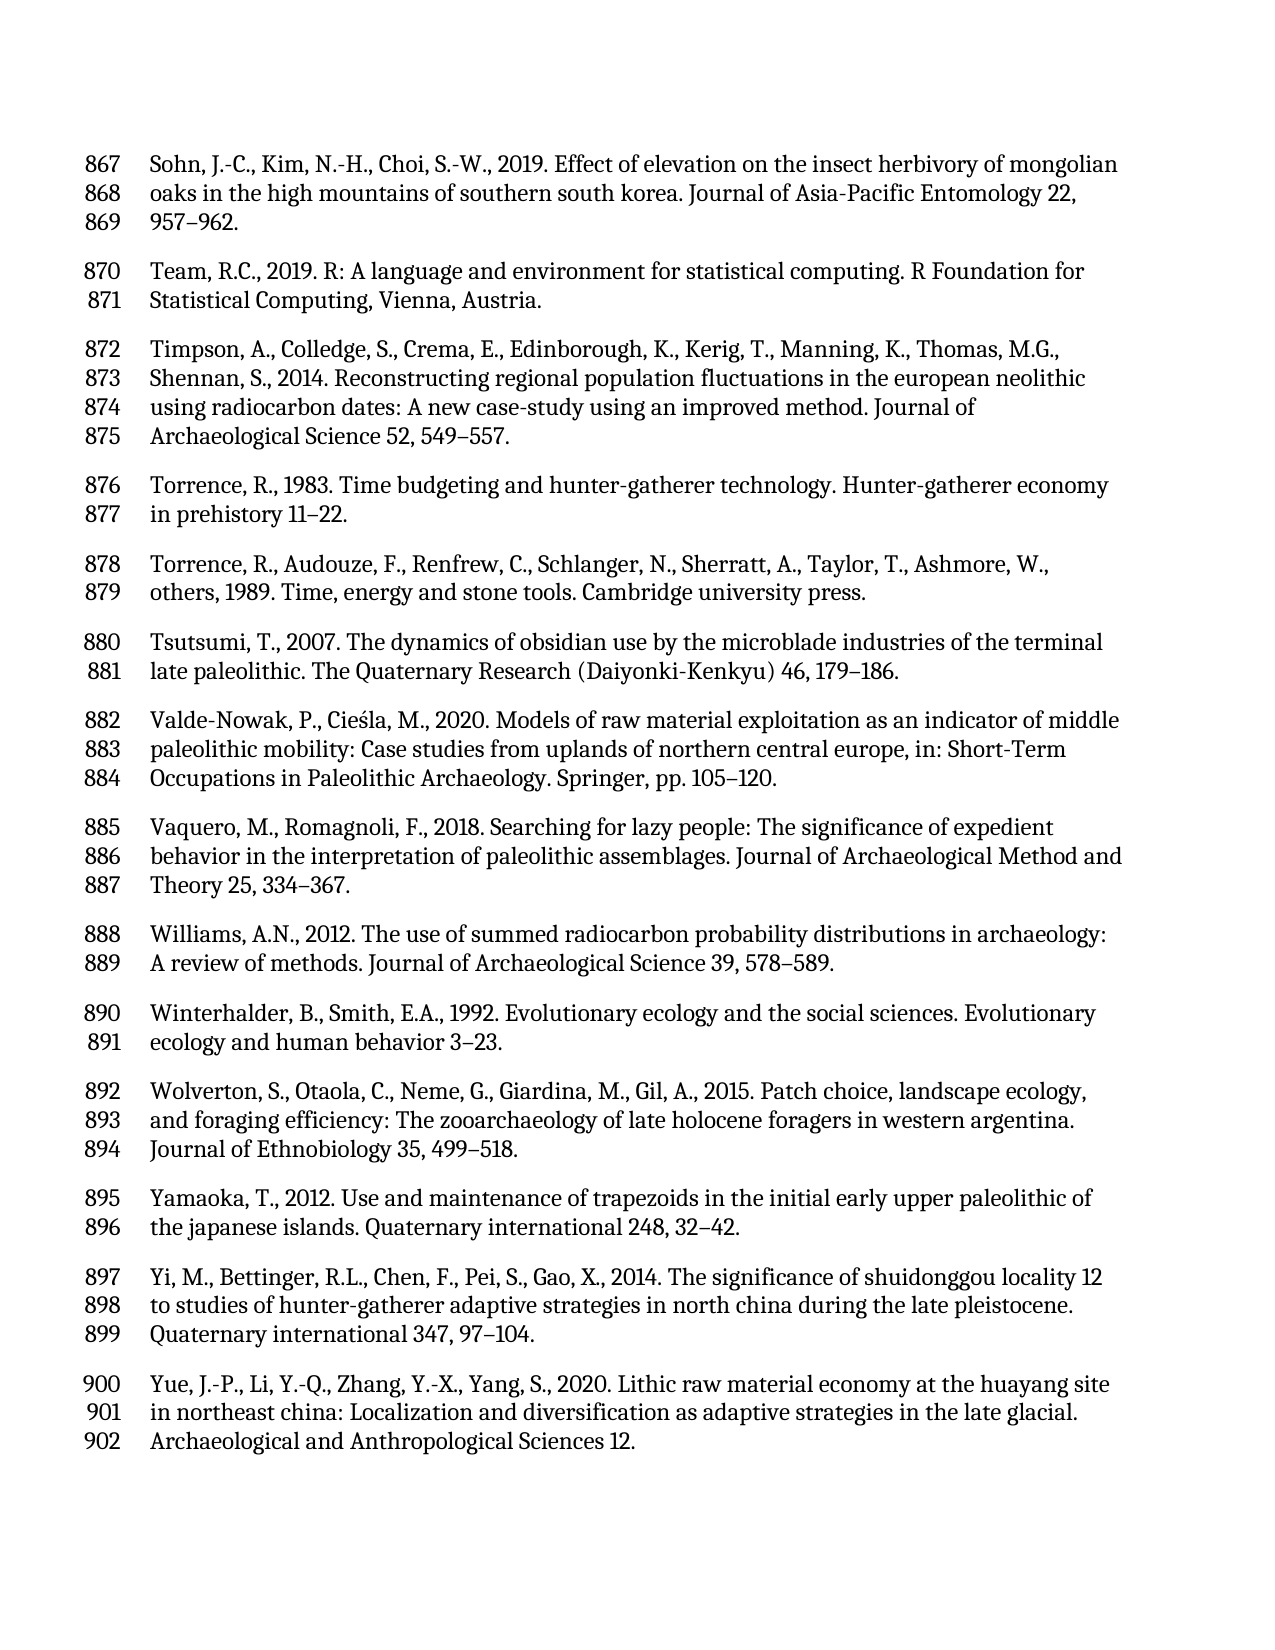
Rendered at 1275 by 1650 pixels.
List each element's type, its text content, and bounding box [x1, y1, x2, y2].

text Tsutsumi, T., 2007. The dynamics of obsidian use by the microblade industries of the terminal late paleolithic. The Quaternary Research (Daiyonki-Kenkyu) 46, 179–186. [150, 628, 1125, 685]
text Yamaoka, T., 2012. Use and maintenance of trapezoids in the initial early upper paleolithic of the japanese islands. Quaternary international 248, 32–42. [150, 1184, 1125, 1242]
text Yi, M., Bettinger, R.L., Chen, F., Pei, S., Gao, X., 2014. The significance of shuidonggou locality 12 to studies of hunter-gatherer adaptive strategies in north china during the late pleistocene. Quaternary international 347, 97–104. [150, 1262, 1125, 1349]
text Timpson, A., Colledge, S., Crema, E., Edinborough, K., Kerig, T., Manning, K., Thomas, M.G., Shennan, S., 2014. Reconstructing regional population fluctuations in the european neolithic using radiocarbon dates: A new case-study using an improved method. Journal of Archaeological Science 52, 549–557. [150, 335, 1125, 450]
text Torrence, R., 1983. Time budgeting and hunter-gatherer technology. Hunter-gatherer economy in prehistory 11–22. [150, 471, 1125, 529]
text Vaquero, M., Romagnoli, F., 2018. Searching for lazy people: The significance of expedient behavior in the interpretation of paleolithic assemblages. Journal of Archaeological Method and Theory 25, 334–367. [150, 813, 1125, 899]
text Sohn, J.-C., Kim, N.-H., Choi, S.-W., 2019. Effect of elevation on the insect herbivory of mongolian oaks in the high mountains of southern south korea. Journal of Asia-Pacific Entomology 22, 957–962. [150, 150, 1125, 236]
text Valde-Nowak, P., Cieśla, M., 2020. Models of raw material exploitation as an indicator of middle paleolithic mobility: Case studies from uplands of northern central europe, in: Short-Term Occupations in Paleolithic Archaeology. Springer, pp. 105–120. [150, 706, 1125, 792]
text Team, R.C., 2019. R: A language and environment for statistical computing. R Foundation for Statistical Computing, Vienna, Austria. [150, 257, 1125, 314]
text Winterhalder, B., Smith, E.A., 1992. Evolutionary ecology and the social sciences. Evolutionary ecology and human behavior 3–23. [150, 999, 1125, 1056]
text Yue, J.-P., Li, Y.-Q., Zhang, Y.-X., Yang, S., 2020. Lithic raw material economy at the huayang site in northeast china: Localization and diversification as adaptive strategies in the late glacial. Archaeological and Anthropological Sciences 12. [150, 1369, 1125, 1456]
text Torrence, R., Audouze, F., Renfrew, C., Schlanger, N., Sherratt, A., Taylor, T., Ashmore, W., others, 1989. Time, energy and stone tools. Cambridge university press. [150, 549, 1125, 607]
text Williams, A.N., 2012. The use of summed radiocarbon probability distributions in archaeology: A review of methods. Journal of Archaeological Science 39, 578–589. [150, 920, 1125, 978]
text Wolverton, S., Otaola, C., Neme, G., Giardina, M., Gil, A., 2015. Patch choice, landscape ecology, and foraging efficiency: The zooarchaeology of late holocene foragers in western argentina. Journal of Ethnobiology 35, 499–518. [150, 1077, 1125, 1163]
